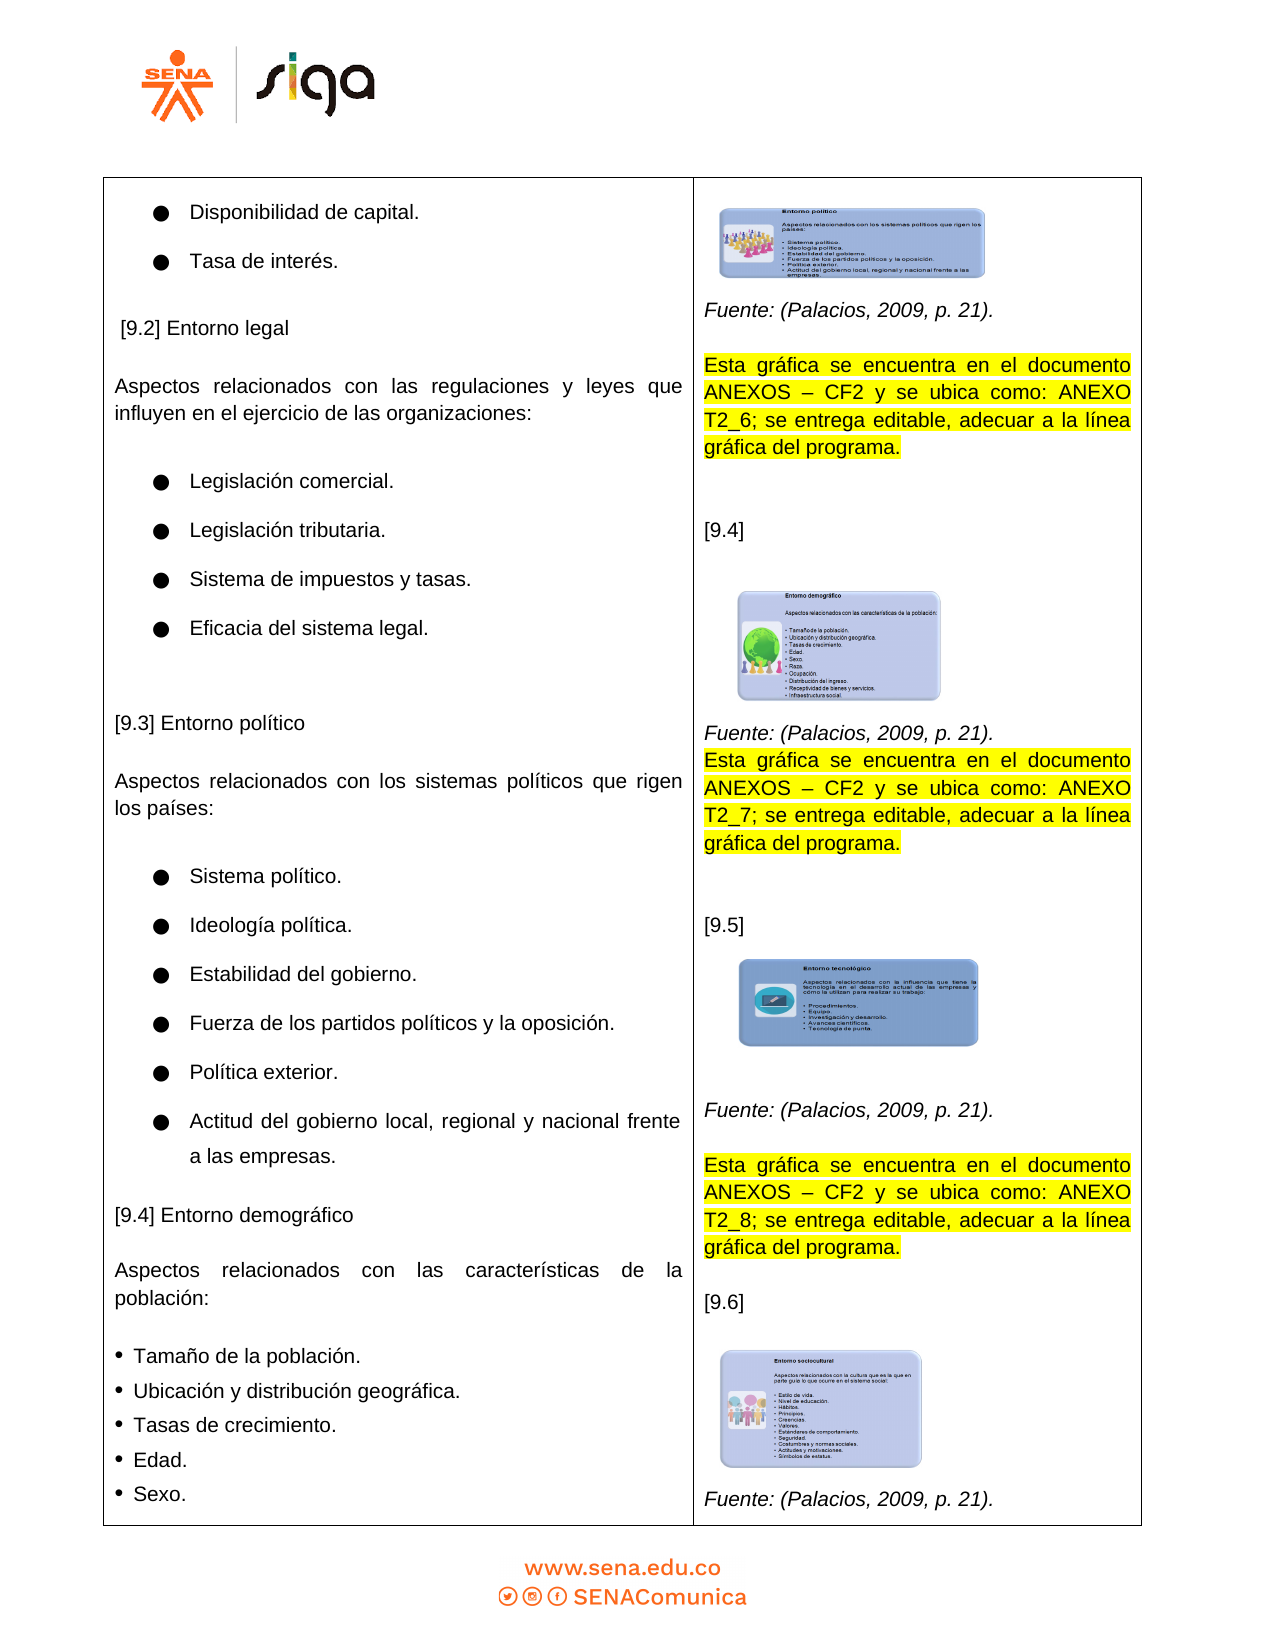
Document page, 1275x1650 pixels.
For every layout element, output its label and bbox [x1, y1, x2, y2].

table_cell [694, 178, 1141, 1525]
table_cell [104, 178, 693, 1525]
picture [737, 959, 979, 1048]
picture [498, 1556, 747, 1606]
picture [0, 42, 523, 128]
picture [737, 591, 942, 702]
picture [719, 1349, 923, 1468]
picture [719, 207, 986, 279]
